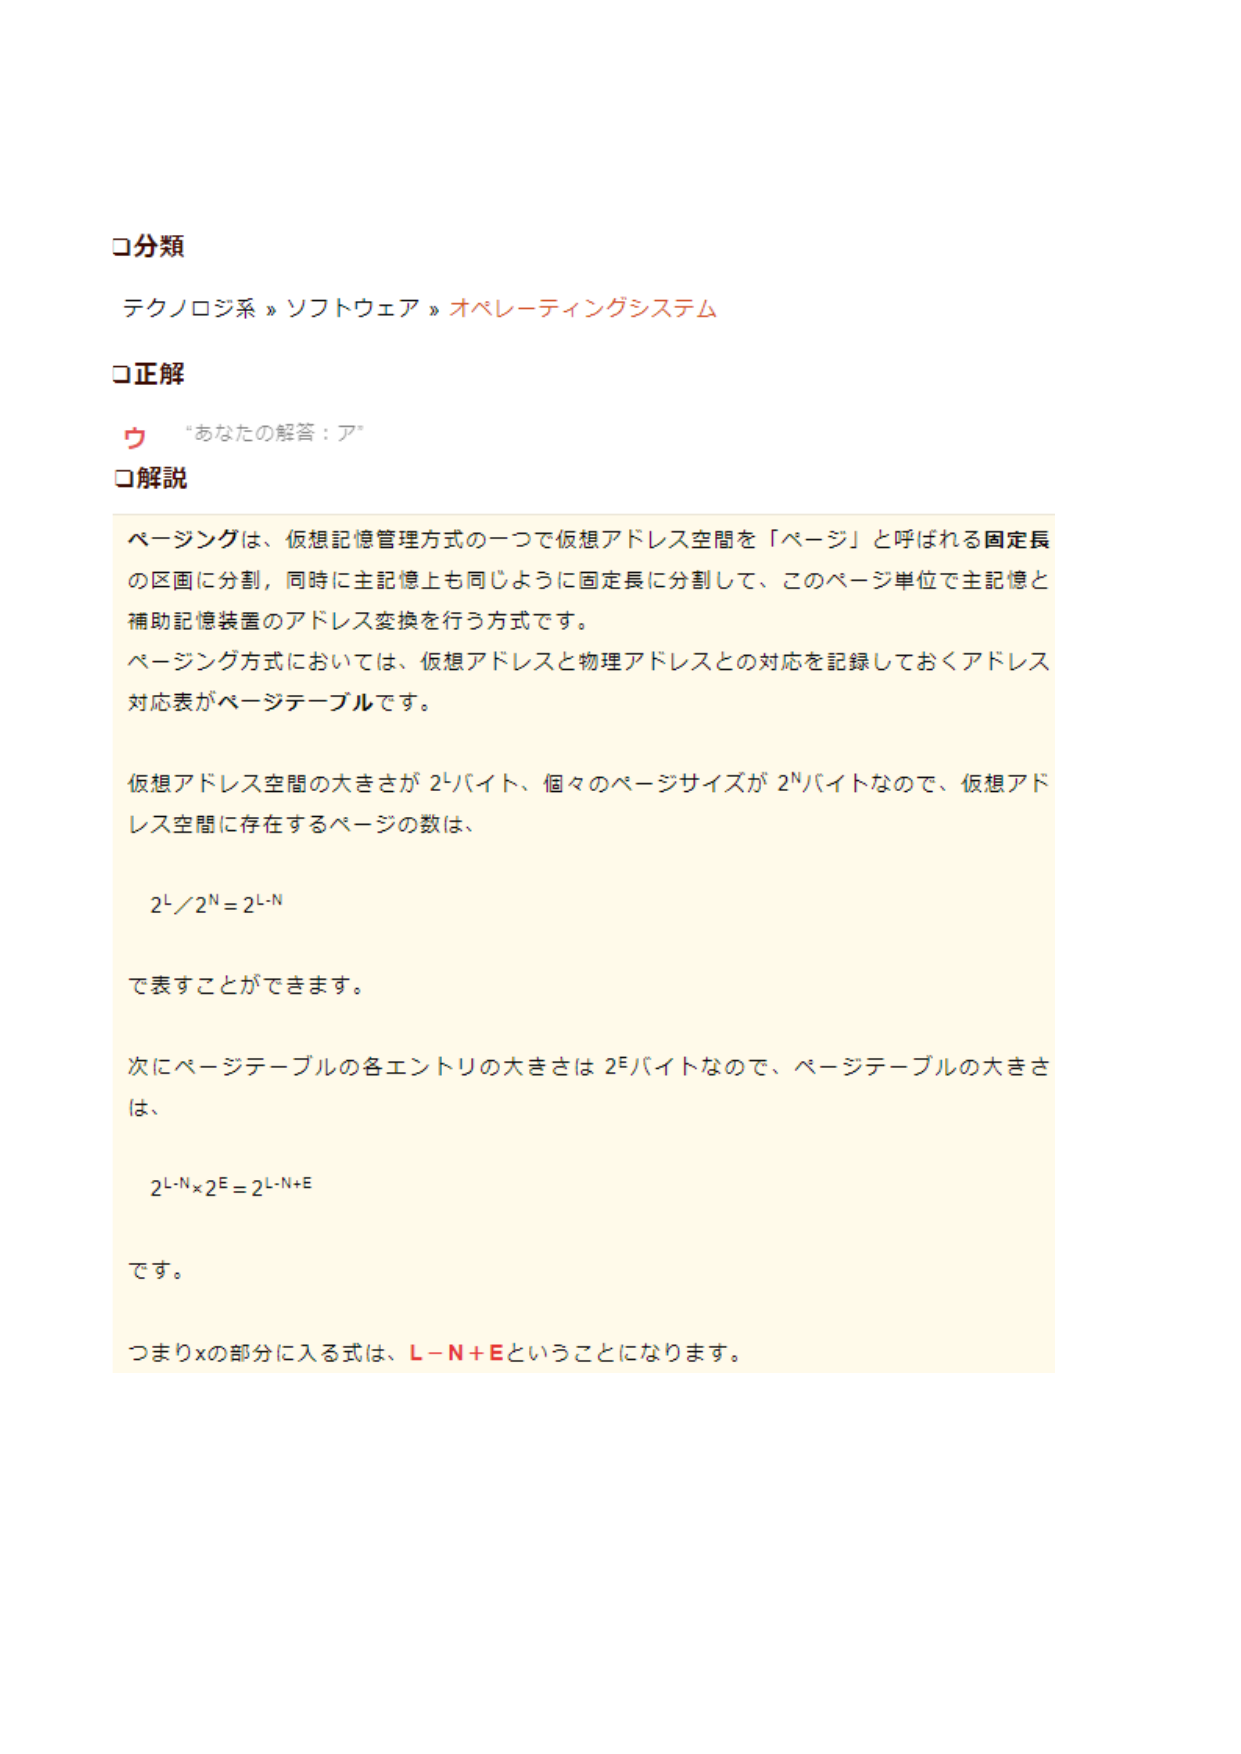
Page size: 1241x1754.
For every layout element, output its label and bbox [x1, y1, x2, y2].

picture [112, 202, 791, 462]
picture [112, 464, 1055, 1373]
